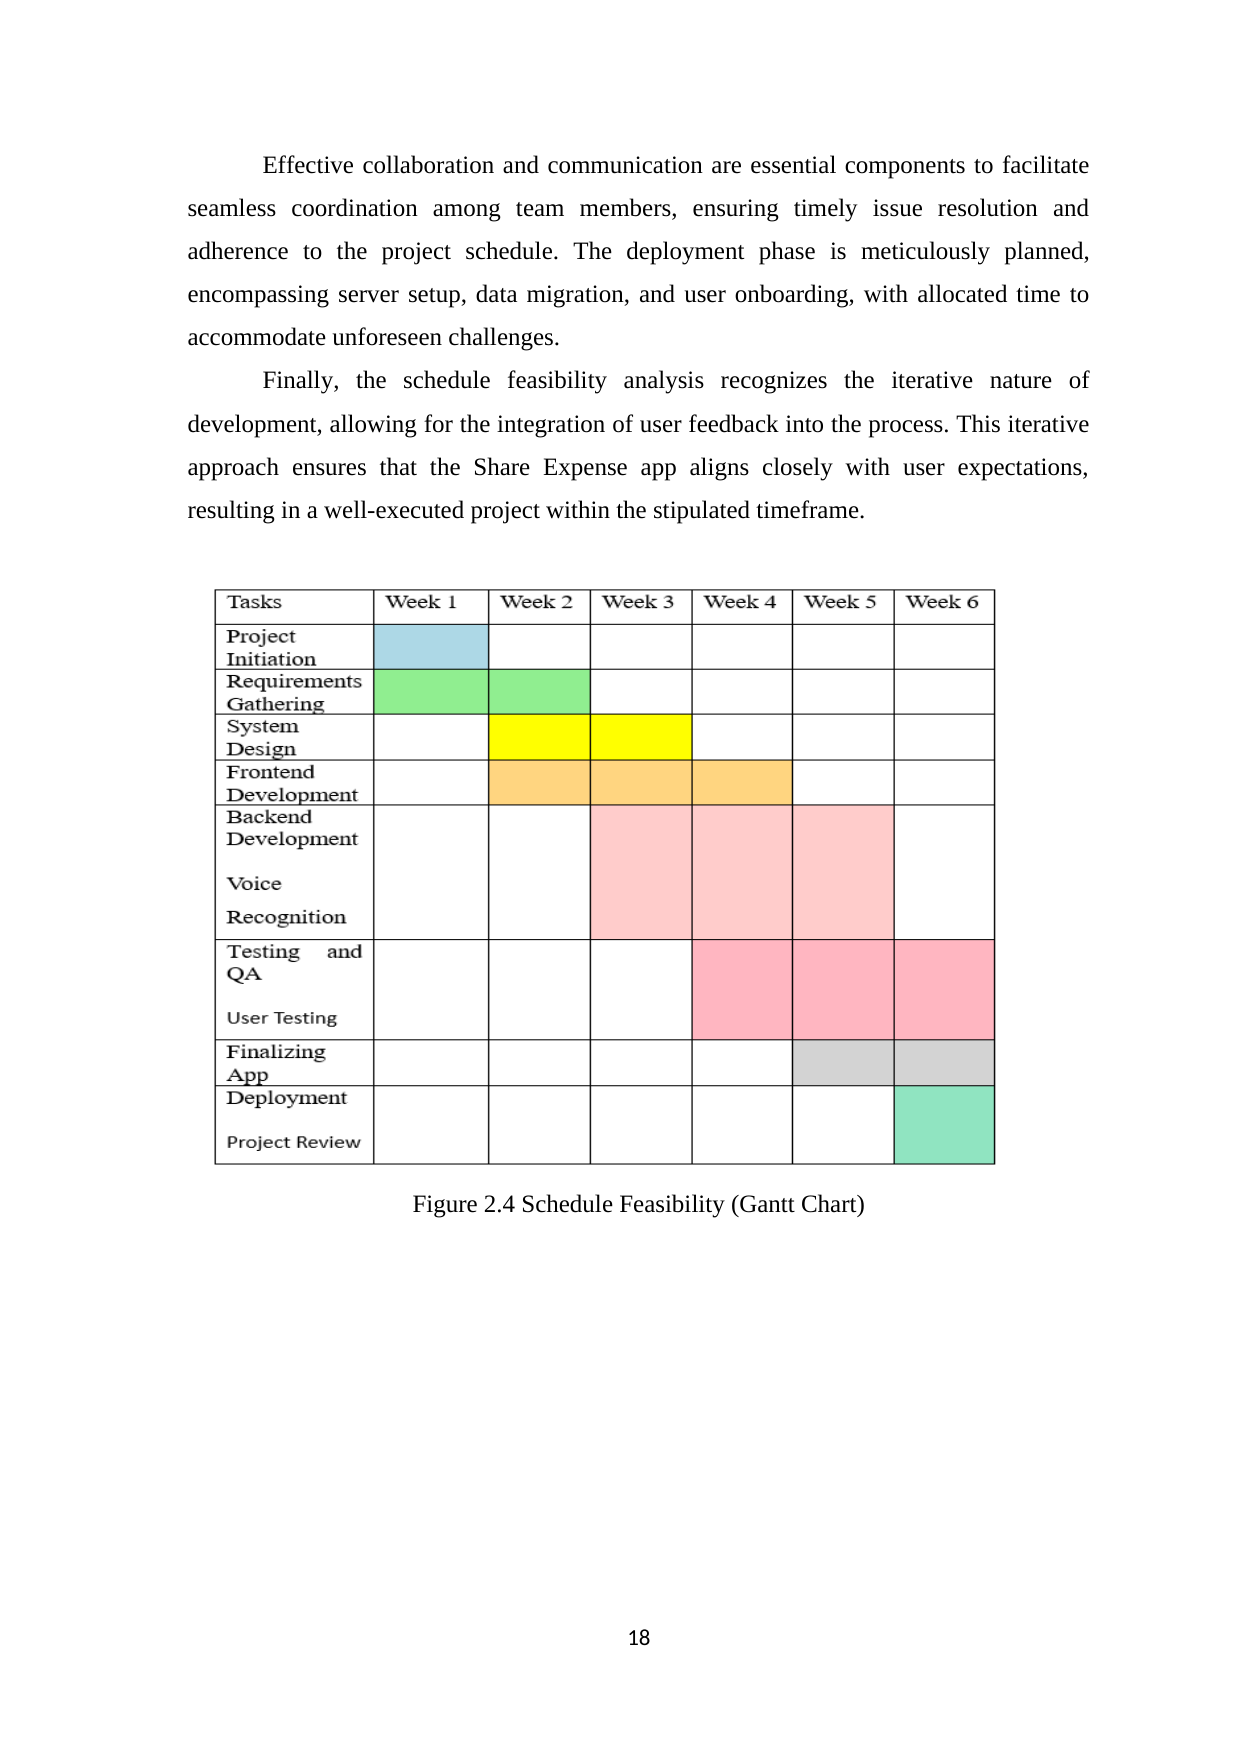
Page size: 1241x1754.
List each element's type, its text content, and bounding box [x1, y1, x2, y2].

text Effective collaboration and communication are essential components to facilitate seamless coordination among team members, ensuring timely issue resolution and adherence to the project schedule. The deployment phase is meticulously planned, encompassing server setup, data migration, and user onboarding, with allocated time to accommodate unforeseen challenges. [187, 150, 1090, 351]
text Finally, the schedule feasibility analysis recognizes the iterative nature of development, allowing for the integration of user feedback into the process. This iterative approach ensures that the Share Expense app aligns closely with user expectations, resulting in a well-executed project within the stipulated timeframe. [187, 366, 1090, 524]
picture [187, 580, 1002, 1175]
text Figure 2.4 Schedule Feasibility (Gantt Chart) [337, 1189, 1090, 1217]
